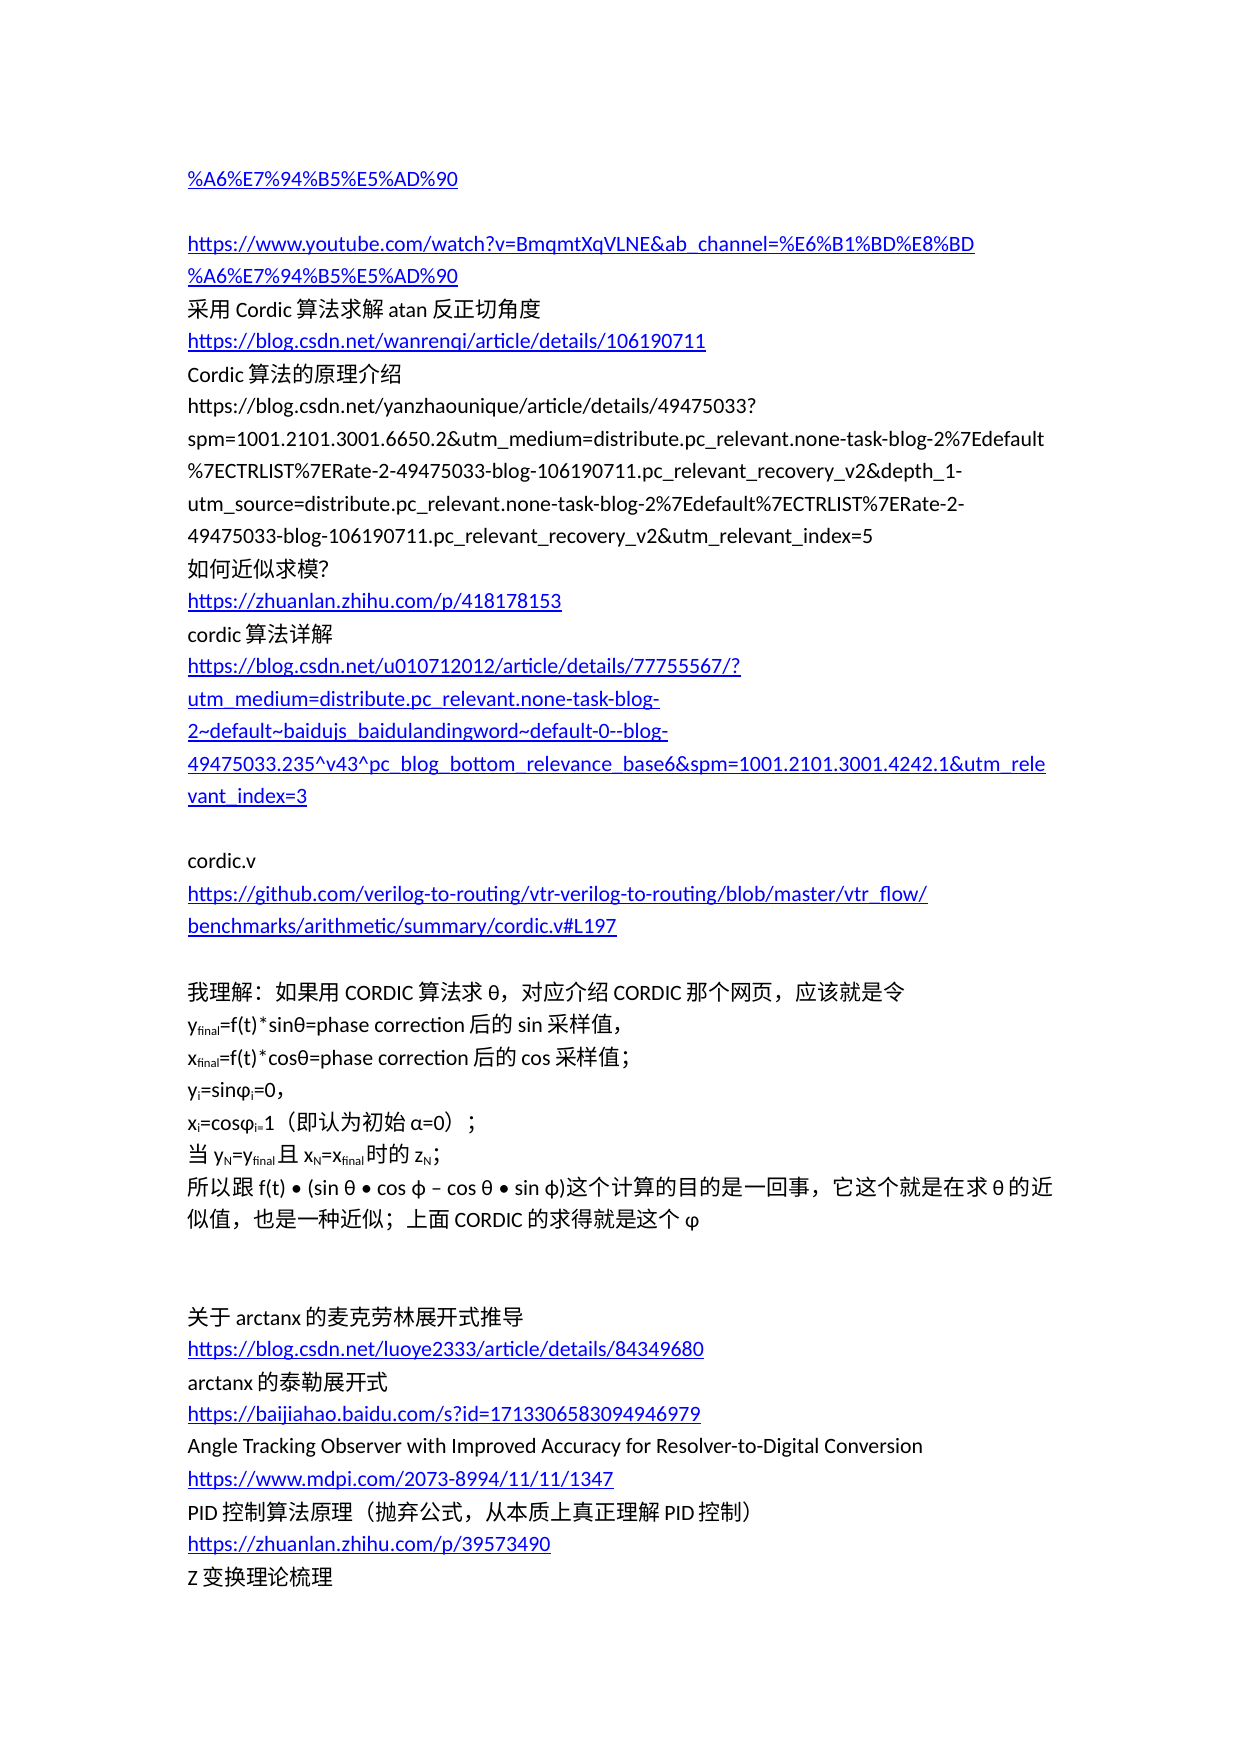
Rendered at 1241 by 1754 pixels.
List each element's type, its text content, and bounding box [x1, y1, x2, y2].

list yfinal=f(t)*sinθ=phase correction后的sin采样值， [187, 1007, 1053, 1039]
list https://github.com/verilog-to-routing/vtr-verilog-to-routing/blob/master/vtr_flow/benchmarks/arithmetic/summary/cordic.v#L197 [187, 877, 1053, 942]
list arctanx的泰勒展开式 [187, 1364, 1053, 1397]
list Z变换理论梳理 [187, 1559, 1053, 1592]
list 关于arctanx的麦克劳林展开式推导 [187, 1299, 1053, 1332]
list https://zhuanlan.zhihu.com/p/39573490 [187, 1527, 1053, 1559]
list cordic.v [187, 844, 1053, 877]
list https://blog.csdn.net/luoye2333/article/details/84349680 [187, 1332, 1053, 1364]
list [187, 162, 1053, 194]
list https://zhuanlan.zhihu.com/p/418178153 [187, 584, 1053, 617]
list 我理解：如果用CORDIC算法求θ，对应介绍CORDIC那个网页，应该就是令 [187, 974, 1053, 1007]
list cordic算法详解 [187, 617, 1053, 649]
list Cordic 算法的原理介绍 [187, 357, 1053, 389]
list xi=cosφi=1（即认为初始α=0）； [187, 1104, 1053, 1137]
list xfinal=f(t)*cosθ=phase correction后的cos采样值； [187, 1039, 1053, 1072]
list https://www.mdpi.com/2073-8994/11/11/1347 [187, 1462, 1053, 1494]
list https://blog.csdn.net/yanzhaounique/article/details/49475033?spm=1001.2101.3001.6650.2&utm_medium=distribute.pc_relevant.none-task-blog-2%7Edefault%7ECTRLIST%7ERate-2-49475033-blog-106190711.pc_relevant_recovery_v2&depth_1-utm_source=distribute.pc_relevant.none-task-blog-2%7Edefault%7ECTRLIST%7ERate-2-49475033-blog-106190711.pc_relevant_recovery_v2&utm_relevant_index=5 [187, 389, 1053, 552]
list https://blog.csdn.net/u010712012/article/details/77755567/?utm_medium=distribute.pc_relevant.none-task-blog-2~default~baidujs_baidulandingword~default-0--blog-49475033.235^v43^pc_blog_bottom_relevance_base6&spm=1001.2101.3001.4242.1&utm_relevant_index=3 [187, 649, 1053, 812]
list Angle Tracking Observer with Improved Accuracy for Resolver-to-Digital Conversion [187, 1429, 1053, 1462]
list 所以跟f(t) • (sin θ • cos ϕ – cos θ • sin ϕ)这个计算的目的是一回事，它这个就是在求θ的近似值，也是一种近似；上面CORDIC的求得就是这个φ [187, 1169, 1053, 1234]
list yi=sinφi=0， [187, 1072, 1053, 1104]
list 如何近似求模？ [187, 552, 1053, 584]
list PID控制算法原理（抛弃公式，从本质上真正理解PID控制） [187, 1494, 1053, 1527]
list https://blog.csdn.net/wanrenqi/article/details/106190711 [187, 324, 1053, 357]
list 采用Cordic算法求解atan反正切角度 [187, 292, 1053, 324]
list https://baijiahao.baidu.com/s?id=1713306583094946979 [187, 1397, 1053, 1429]
list 当yN=yfinal且xN=xfinal时的zN； [187, 1137, 1053, 1169]
list https://www.youtube.com/watch?v=BmqmtXqVLNE&ab_channel=%E6%B1%BD%E8%BD%A6%E7%94%B5%E5%AD%90 [187, 227, 1053, 292]
